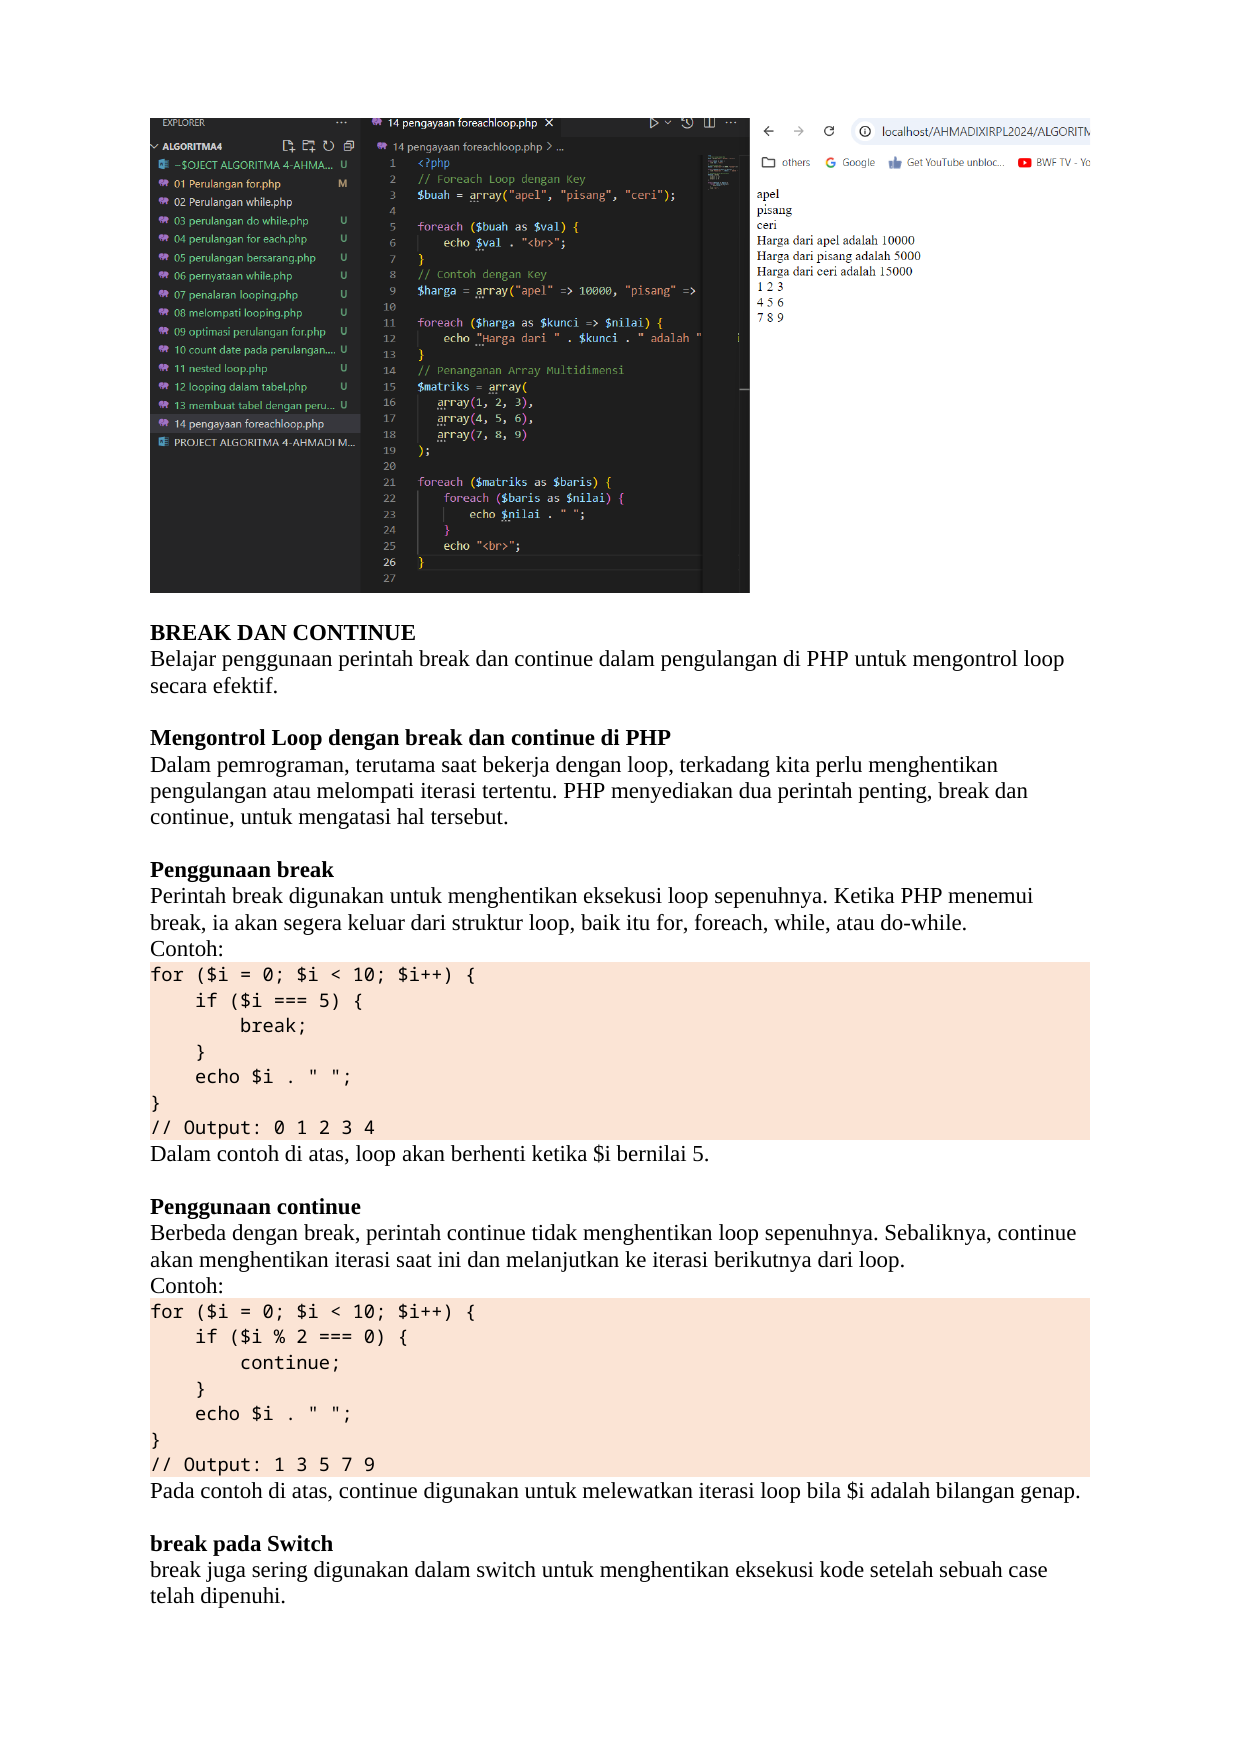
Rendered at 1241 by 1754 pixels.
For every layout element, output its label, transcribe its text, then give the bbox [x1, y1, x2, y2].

text Belajar penggunaan perintah break dan continue dalam pengulangan di PHP untuk mengontrol loop secara efektif. [150, 645, 1090, 698]
text if ($i === 5) { [150, 987, 1090, 1013]
text echo $i . " "; [150, 1064, 1090, 1089]
text echo $i . " "; [150, 1400, 1090, 1426]
text break; [150, 1013, 1090, 1038]
text continue; [150, 1349, 1090, 1375]
text Perintah break digunakan untuk menghentikan eksekusi loop sepenuhnya. Ketika PHP menemui break, ia akan segera keluar dari struktur loop, baik itu for, foreach, while, atau do-while. [150, 882, 1090, 935]
text Contoh: [150, 935, 1090, 962]
text Berbeda dengan break, perintah continue tidak menghentikan loop sepenuhnya. Sebaliknya, continue akan menghentikan iterasi saat ini dan melanjutkan ke iterasi berikutnya dari loop. [150, 1219, 1090, 1272]
text for ($i = 0; $i < 10; $i++) { [150, 1298, 1090, 1324]
text } [150, 1038, 1090, 1064]
text // Output: 1 3 5 7 9 [150, 1451, 1090, 1477]
text } [150, 1089, 1090, 1115]
text } [150, 1375, 1090, 1400]
text BREAK DAN CONTINUE [150, 619, 1090, 645]
text Contoh: [150, 1272, 1090, 1298]
text } [150, 1426, 1090, 1451]
text Pada contoh di atas, continue digunakan untuk melewatkan iterasi loop bila $i adalah bilangan genap. [150, 1477, 1090, 1503]
picture [150, 118, 1091, 593]
text Dalam contoh di atas, loop akan berhenti ketika $i bernilai 5. [150, 1140, 1090, 1167]
text for ($i = 0; $i < 10; $i++) { [150, 962, 1090, 987]
text Mengontrol Loop dengan break dan continue di PHP [150, 724, 1090, 751]
text // Output: 0 1 2 3 4 [150, 1115, 1090, 1140]
text Dalam pemrograman, terutama saat bekerja dengan loop, terkadang kita perlu menghentikan pengulangan atau melompati iterasi tertentu. PHP menyediakan dua perintah penting, break dan continue, untuk mengatasi hal tersebut. [150, 751, 1090, 830]
text break pada Switch [150, 1530, 1090, 1556]
text break juga sering digunakan dalam switch untuk menghentikan eksekusi kode setelah sebuah case telah dipenuhi. [150, 1556, 1090, 1609]
text Penggunaan break [150, 856, 1090, 882]
text if ($i % 2 === 0) { [150, 1324, 1090, 1349]
text Penggunaan continue [150, 1193, 1090, 1219]
